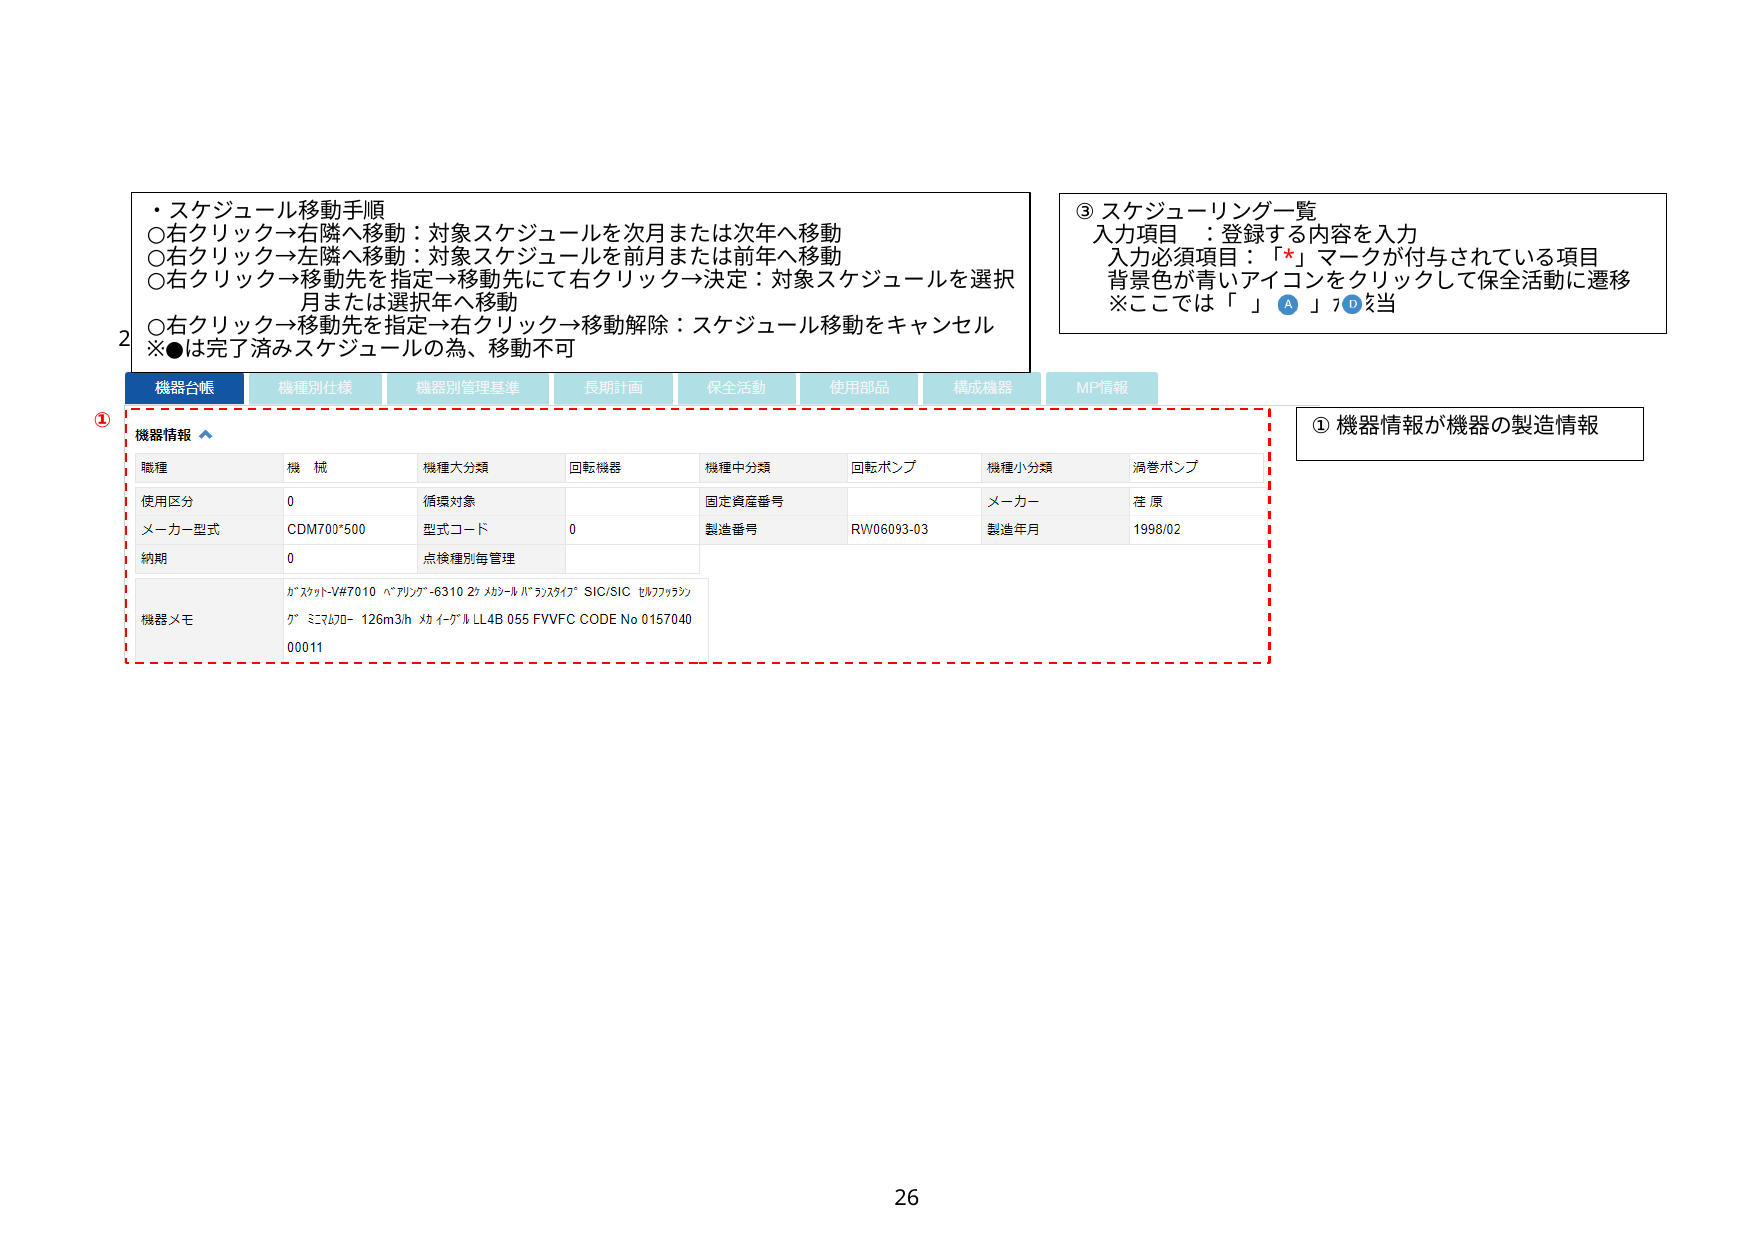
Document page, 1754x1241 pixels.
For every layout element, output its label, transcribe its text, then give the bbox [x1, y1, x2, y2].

picture [1338, 291, 1367, 317]
subtitle 機器台帳タブ [1031, 307, 1695, 367]
picture [122, 368, 1320, 663]
picture [1272, 292, 1304, 317]
subtitle 機器台帳タブ [118, 307, 131, 367]
